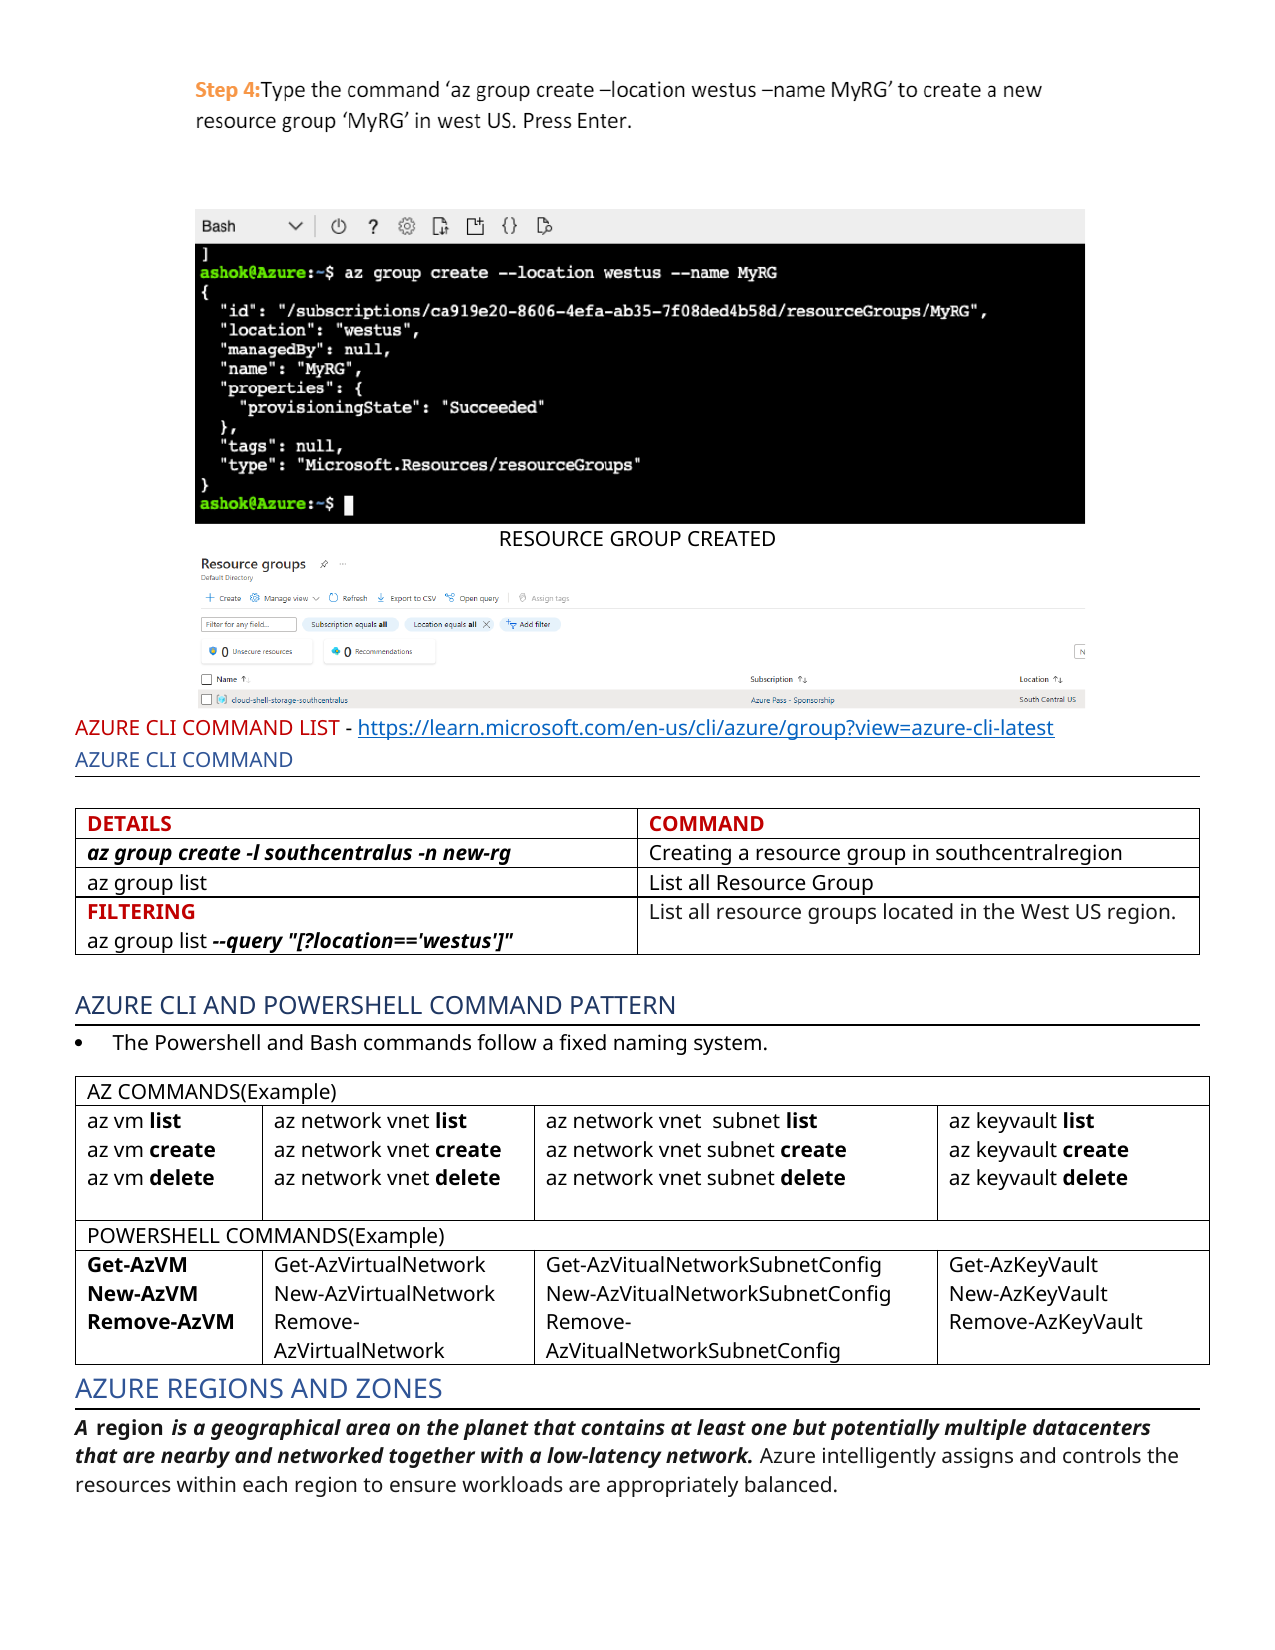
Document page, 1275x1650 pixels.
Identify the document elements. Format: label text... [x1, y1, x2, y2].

table_header COMMAND [638, 809, 1199, 837]
table_cell FILTERING az group list --query "[?location=='westus']" [76, 898, 637, 954]
text AZURE CLI COMMAND LIST - https://learn.microsoft.com/en-us/cli/azure/group?view=azure-cli-latest [75, 713, 1200, 741]
list The Powershell and Bash commands follow a fixed naming system. [75, 1028, 1200, 1057]
table_header AZ COMMANDS(Example) [76, 1077, 1209, 1105]
text RESOURCE GROUP CREATED [75, 524, 1200, 553]
table_cell az keyvault list az keyvault create az keyvault delete [938, 1106, 1209, 1220]
picture [190, 75, 1086, 525]
table_cell List all Resource Group [638, 868, 1199, 896]
table_cell List all resource groups located in the West US region. [638, 898, 1199, 954]
picture [190, 552, 1086, 713]
table_cell POWERSHELL COMMANDS(Example) [76, 1221, 1209, 1249]
table_cell Get-AzVitualNetworkSubnetConfig New-AzVitualNetworkSubnetConfig Remove-AzVitualNetworkSubnetConfig [535, 1251, 937, 1364]
table_cell az network vnet list az network vnet create az network vnet delete [263, 1106, 534, 1220]
table_cell Get-AzVM New-AzVM Remove-AzVM [76, 1251, 262, 1364]
table_cell az network vnet subnet list az network vnet subnet create az network vnet subnet delete [535, 1106, 937, 1220]
table_header DETAILS [76, 809, 637, 837]
table_cell Creating a resource group in southcentralregion [638, 839, 1199, 867]
table_cell Get-AzVirtualNetwork New-AzVirtualNetwork Remove-AzVirtualNetwork [263, 1251, 534, 1364]
subtitle AZURE CLI AND POWERSHELL COMMAND PATTERN [75, 988, 1200, 1024]
subtitle AZURE CLI COMMAND [75, 745, 1200, 776]
subtitle AZURE REGIONS AND ZONES [75, 1369, 1200, 1408]
table_cell az group create -l southcentralus -n new-rg [76, 839, 637, 867]
text A region is a geographical area on the planet that contains at least one but potentially multiple datacenters that are nearby and networked together with a low-latency network. Azure intelligently assigns and controls the resources within each region to ensure workloads are appropriately balanced. [839, 1413, 1200, 1498]
table_cell az group list [76, 868, 637, 896]
table_cell az vm list az vm create az vm delete [76, 1106, 262, 1220]
table_cell Get-AzKeyVault New-AzKeyVault Remove-AzKeyVault [938, 1251, 1209, 1364]
